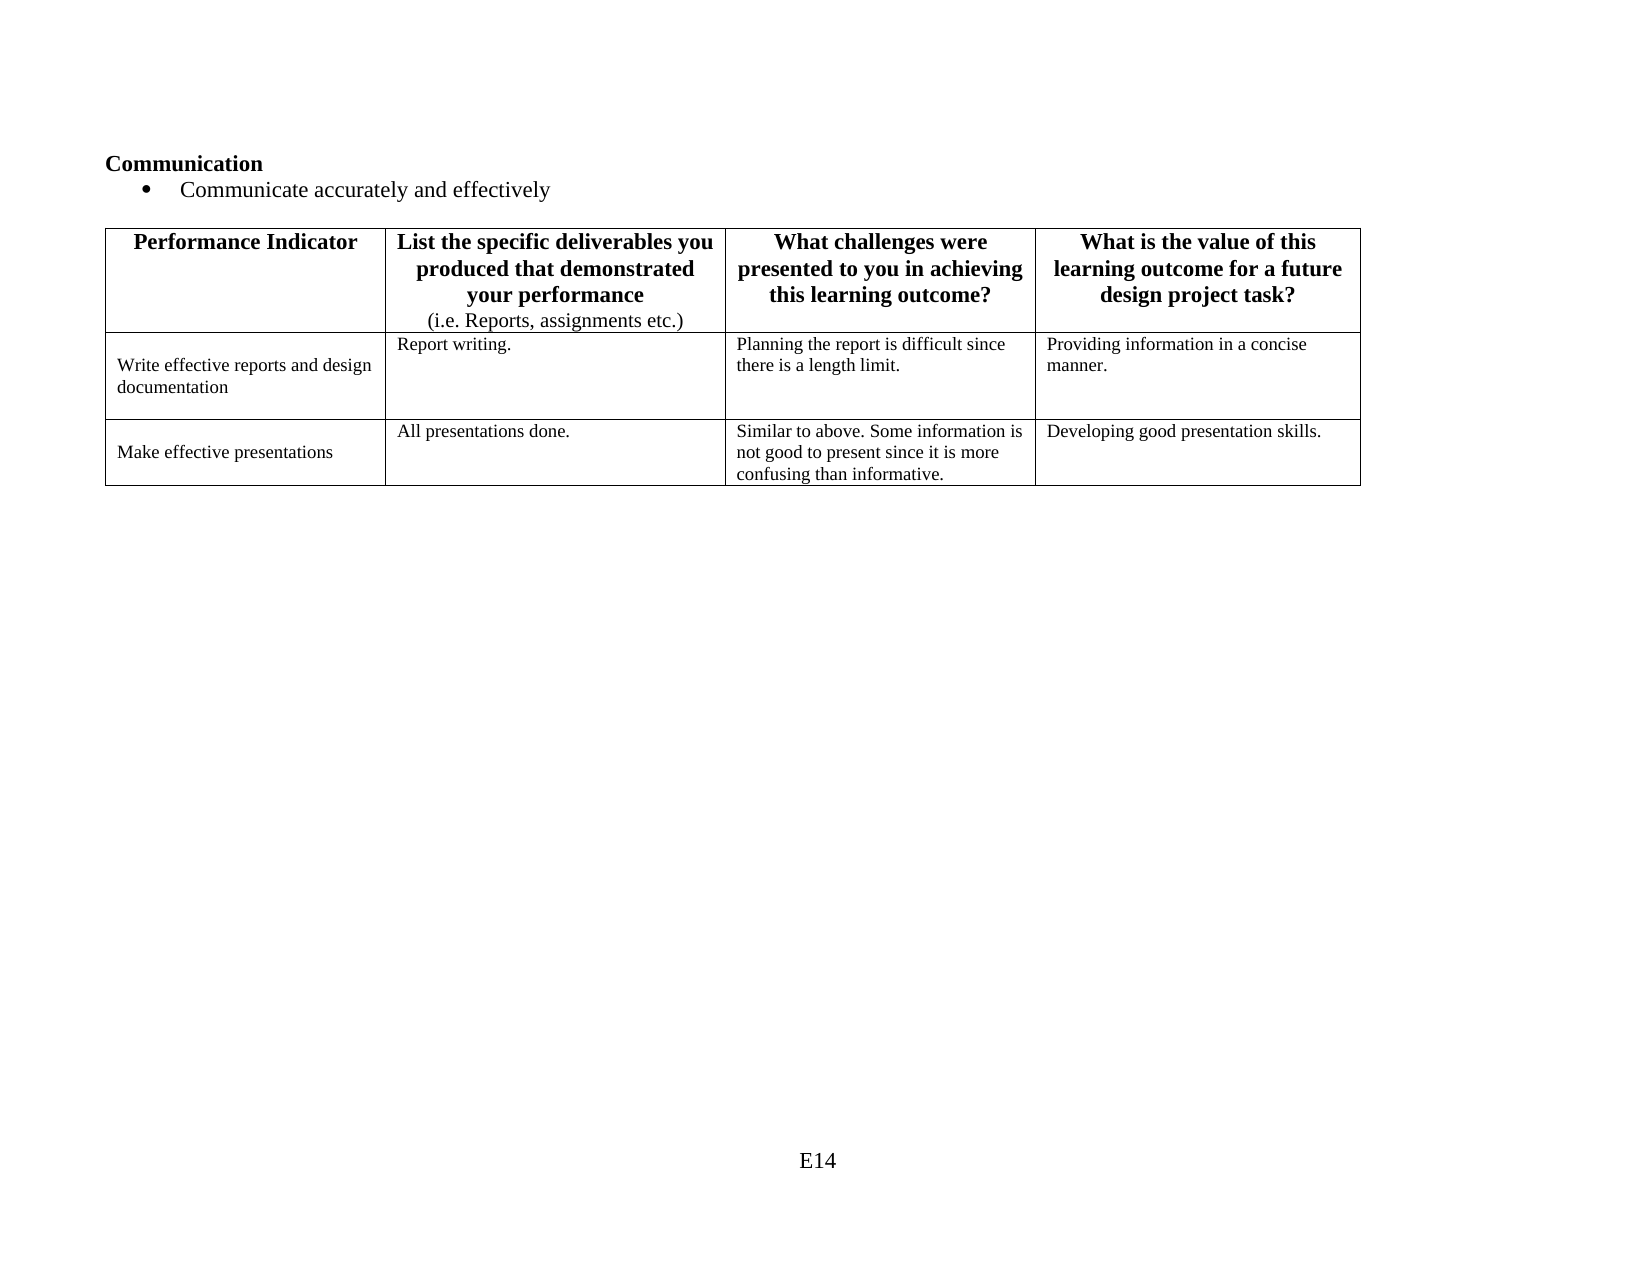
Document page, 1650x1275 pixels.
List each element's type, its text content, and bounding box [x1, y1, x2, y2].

list Communicate accurately and effectively [142, 176, 1530, 203]
table_cell Make effective presentations [106, 420, 385, 484]
table_header Performance Indicator [106, 229, 385, 332]
table_cell Report writing. [386, 333, 725, 419]
table_cell Providing information in a concise manner. [1036, 333, 1360, 419]
table_header List the specific deliverables you produced that demonstrated your performance (i.e. Reports, assignments etc.) [386, 229, 725, 332]
table_cell Write effective reports and design documentation [106, 333, 385, 419]
table_cell All presentations done. [386, 420, 725, 484]
text Communication [105, 150, 1530, 176]
table_header What is the value of this learning outcome for a future design project task? [1036, 229, 1360, 332]
table_cell Developing good presentation skills. [1036, 420, 1360, 484]
table_cell Similar to above. Some information is not good to present since it is more confusing than informative. [726, 420, 1035, 484]
table_header What challenges were presented to you in achieving this learning outcome? [726, 229, 1035, 332]
table_cell Planning the report is difficult since there is a length limit. [726, 333, 1035, 419]
